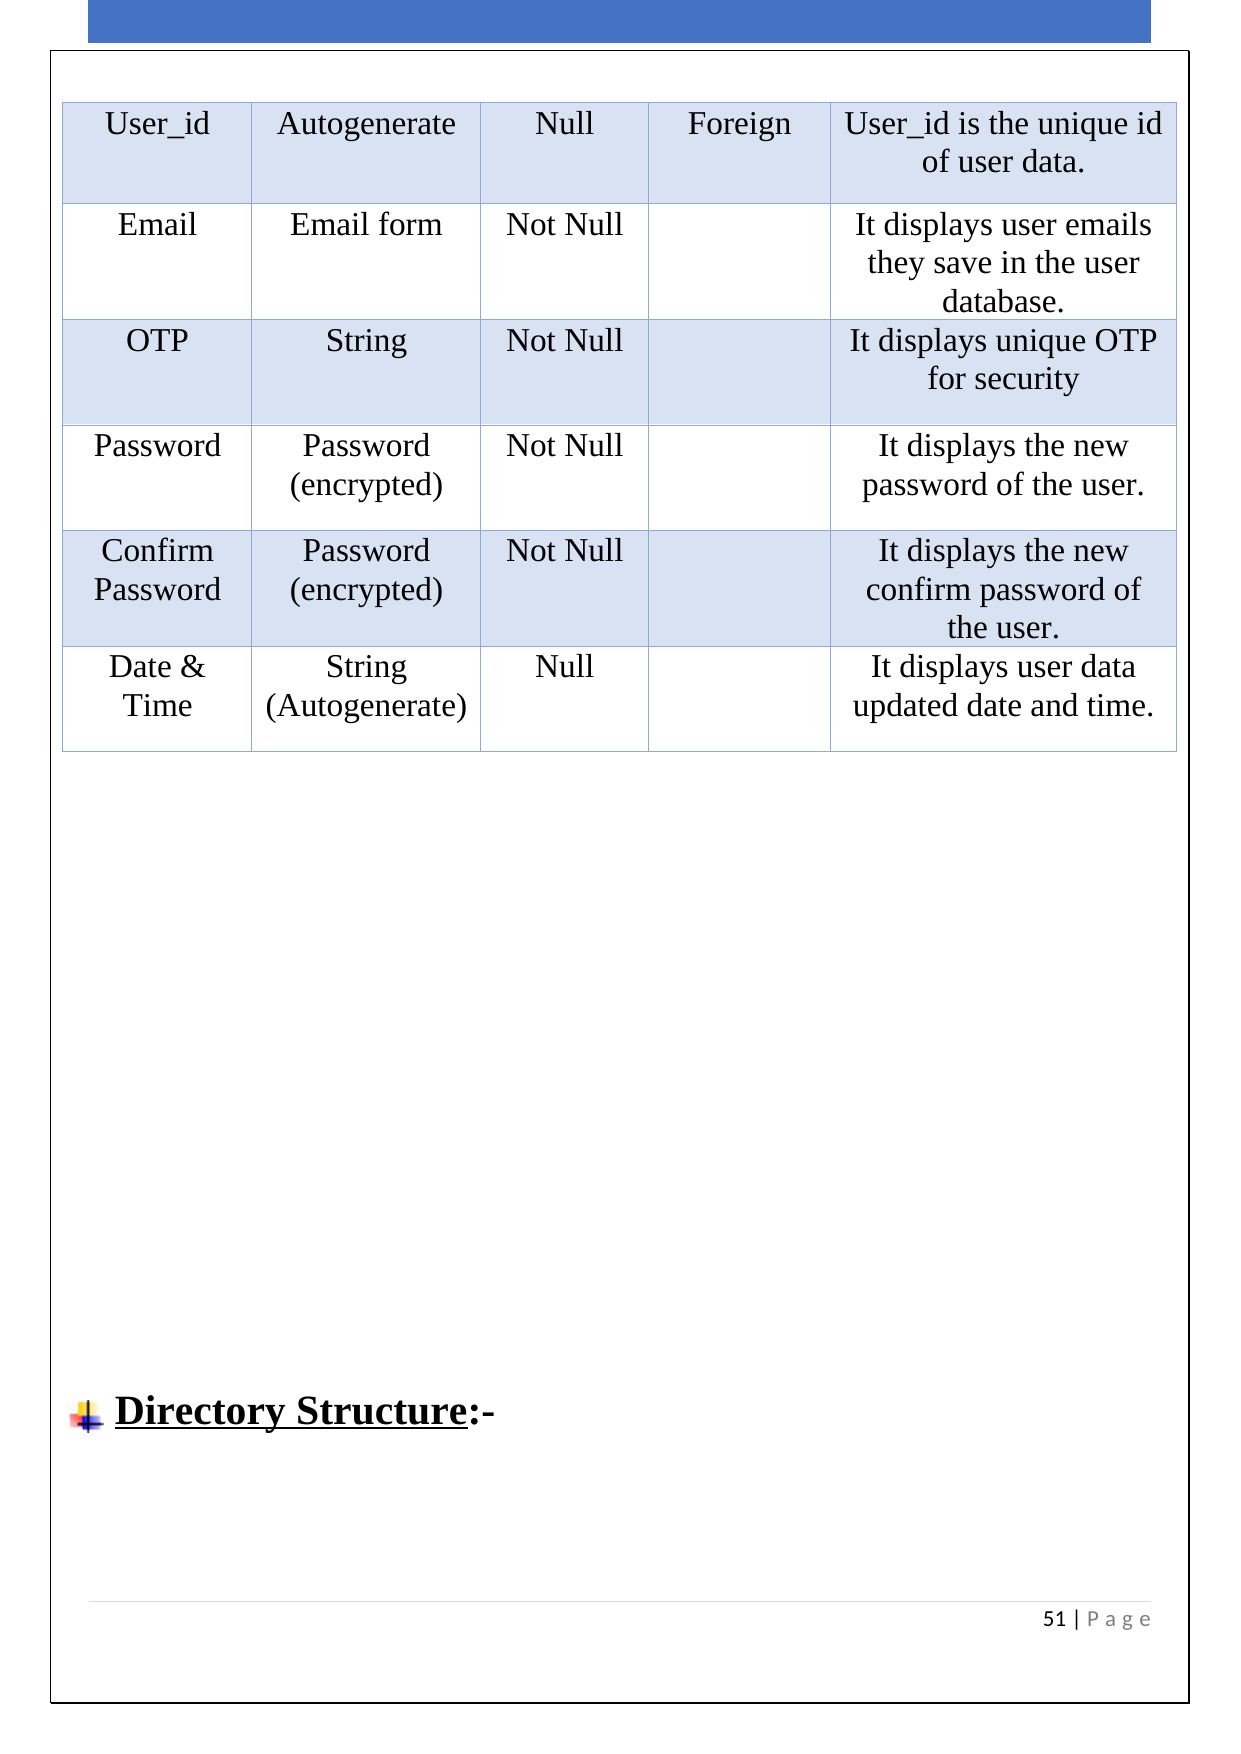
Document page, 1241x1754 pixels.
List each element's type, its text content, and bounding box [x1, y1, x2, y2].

table_cell Email form [252, 204, 480, 319]
table_cell It displays the new confirm password of the user. [831, 531, 1176, 646]
table_cell Not Null [481, 204, 648, 319]
table_cell [649, 426, 830, 530]
table_cell OTP [63, 320, 251, 424]
table_cell String [252, 320, 480, 424]
table_cell Password (encrypted) [252, 426, 480, 530]
picture [69, 1400, 104, 1433]
table_cell It displays user emails they save in the user database. [831, 204, 1176, 319]
table_cell Foreign [649, 103, 830, 203]
table_cell [649, 320, 830, 424]
table_cell Password [63, 426, 251, 530]
table_cell It displays user data updated date and time. [831, 647, 1176, 751]
table_cell Null [481, 647, 648, 751]
table_cell User_id is the unique id of user data. [831, 103, 1176, 203]
table_cell Email [63, 204, 251, 319]
table_cell Not Null [481, 320, 648, 424]
table_cell [649, 647, 830, 751]
table_cell [649, 204, 830, 319]
table_cell It displays the new password of the user. [831, 426, 1176, 530]
table_cell User_id [63, 103, 251, 203]
table_cell Not Null [481, 426, 648, 530]
table_cell It displays unique OTP for security [831, 320, 1176, 424]
table_cell [649, 531, 830, 646]
table_cell Not Null [481, 531, 648, 646]
table_cell Password (encrypted) [252, 531, 480, 646]
table_cell Null [481, 103, 648, 203]
table_cell Autogenerate [252, 103, 480, 203]
table_cell String (Autogenerate) [252, 647, 480, 751]
table_cell Date & Time [63, 647, 251, 751]
table_cell Confirm Password [63, 531, 251, 646]
text Directory Structure:- [89, 1386, 1151, 1434]
